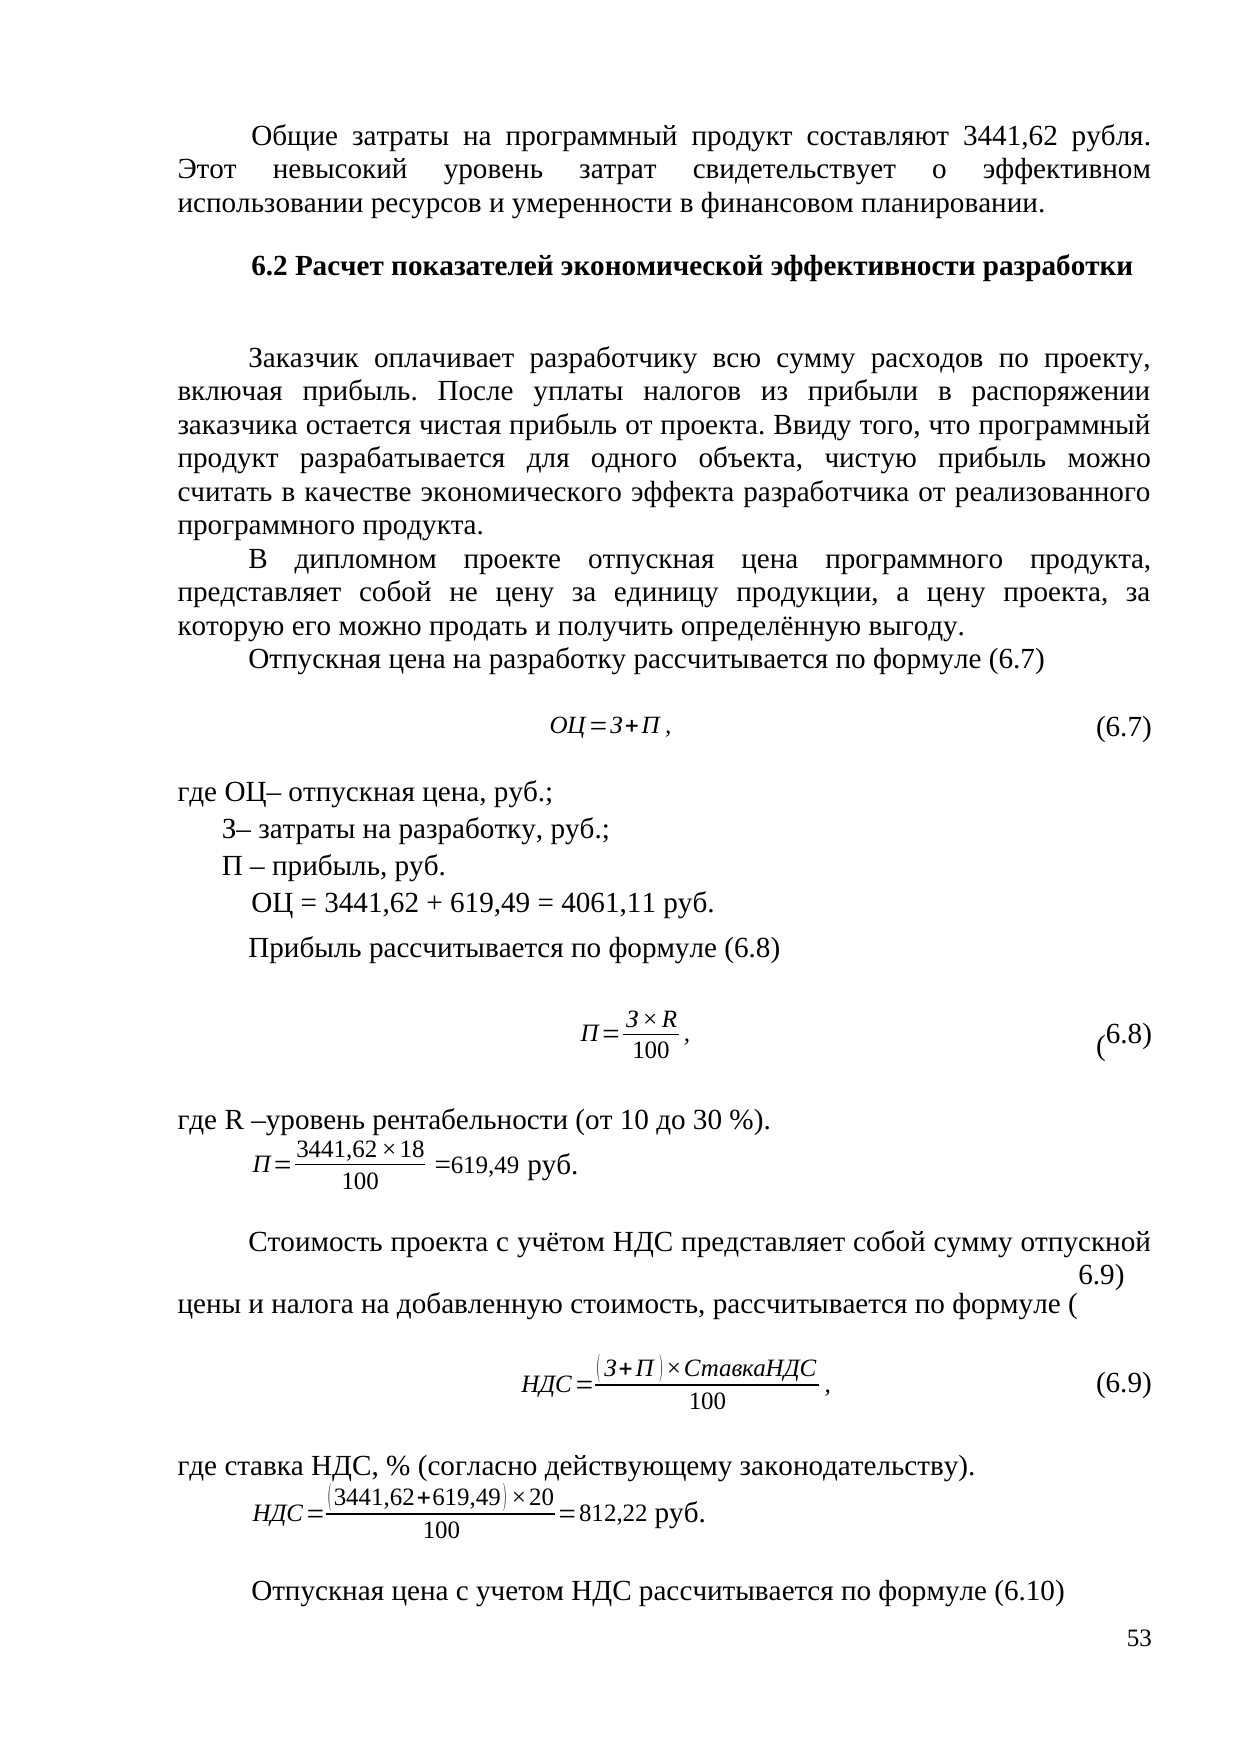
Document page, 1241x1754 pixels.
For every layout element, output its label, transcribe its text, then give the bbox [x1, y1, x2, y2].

text где R –уровень рентабельности (от 10 до 30 %). [177, 1102, 1152, 1136]
text (6.7) [177, 709, 1152, 742]
list Расчет показателей экономической эффективности разработки [177, 248, 1152, 281]
text З– затраты на разработку, руб.; [177, 811, 1152, 845]
text Прибыль рассчитывается по формуле (6.8) [177, 918, 1152, 964]
text руб. [177, 1482, 1152, 1544]
text Отпускная цена с учетом НДС рассчитывается по формуле (6.10) [177, 1544, 1152, 1606]
text Стоимость проекта с учётом НДС представляет собой сумму отпускной цены и налога на добавленную стоимость, рассчитывается по формуле (6.9) [177, 1195, 1152, 1319]
text Общие затраты на программный продукт составляют 3441,62 рубля. Этот невысокий уровень затрат свидетельствует о эффективном использовании ресурсов и умеренности в финансовом планировании. [162, 118, 1152, 219]
text ОЦ = 3441,62 + 619,49 = 4061,11 руб. [177, 885, 1152, 918]
text = руб. [177, 1136, 1152, 1195]
text В дипломном проекте отпускная цена программного продукта, представляет собой не цену за единицу продукции, а цену проекта, за которую его можно продать и получить определённую выгоду. [177, 541, 1152, 642]
text (6.8) [177, 1005, 1152, 1064]
text где ставка НДС, % (согласно действующему законодательству). [177, 1448, 1152, 1482]
text Заказчик оплачивает разработчику всю сумму расходов по проекту, включая прибыль. После уплаты налогов из прибыли в распоряжении заказчика остается чистая прибыль от проекта. Ввиду того, что программный продукт разрабатывается для одного объекта, чистую прибыль можно считать в качестве экономического эффекта разработчика от реализованного программного продукта. [177, 340, 1152, 541]
text Отпускная цена на разработку рассчитывается по формуле (6.7) [177, 642, 1152, 675]
text (6.9) [177, 1353, 1152, 1415]
text где ОЦ– отпускная цена, руб.; [177, 774, 1152, 808]
text П – прибыль, руб. [177, 848, 1152, 882]
